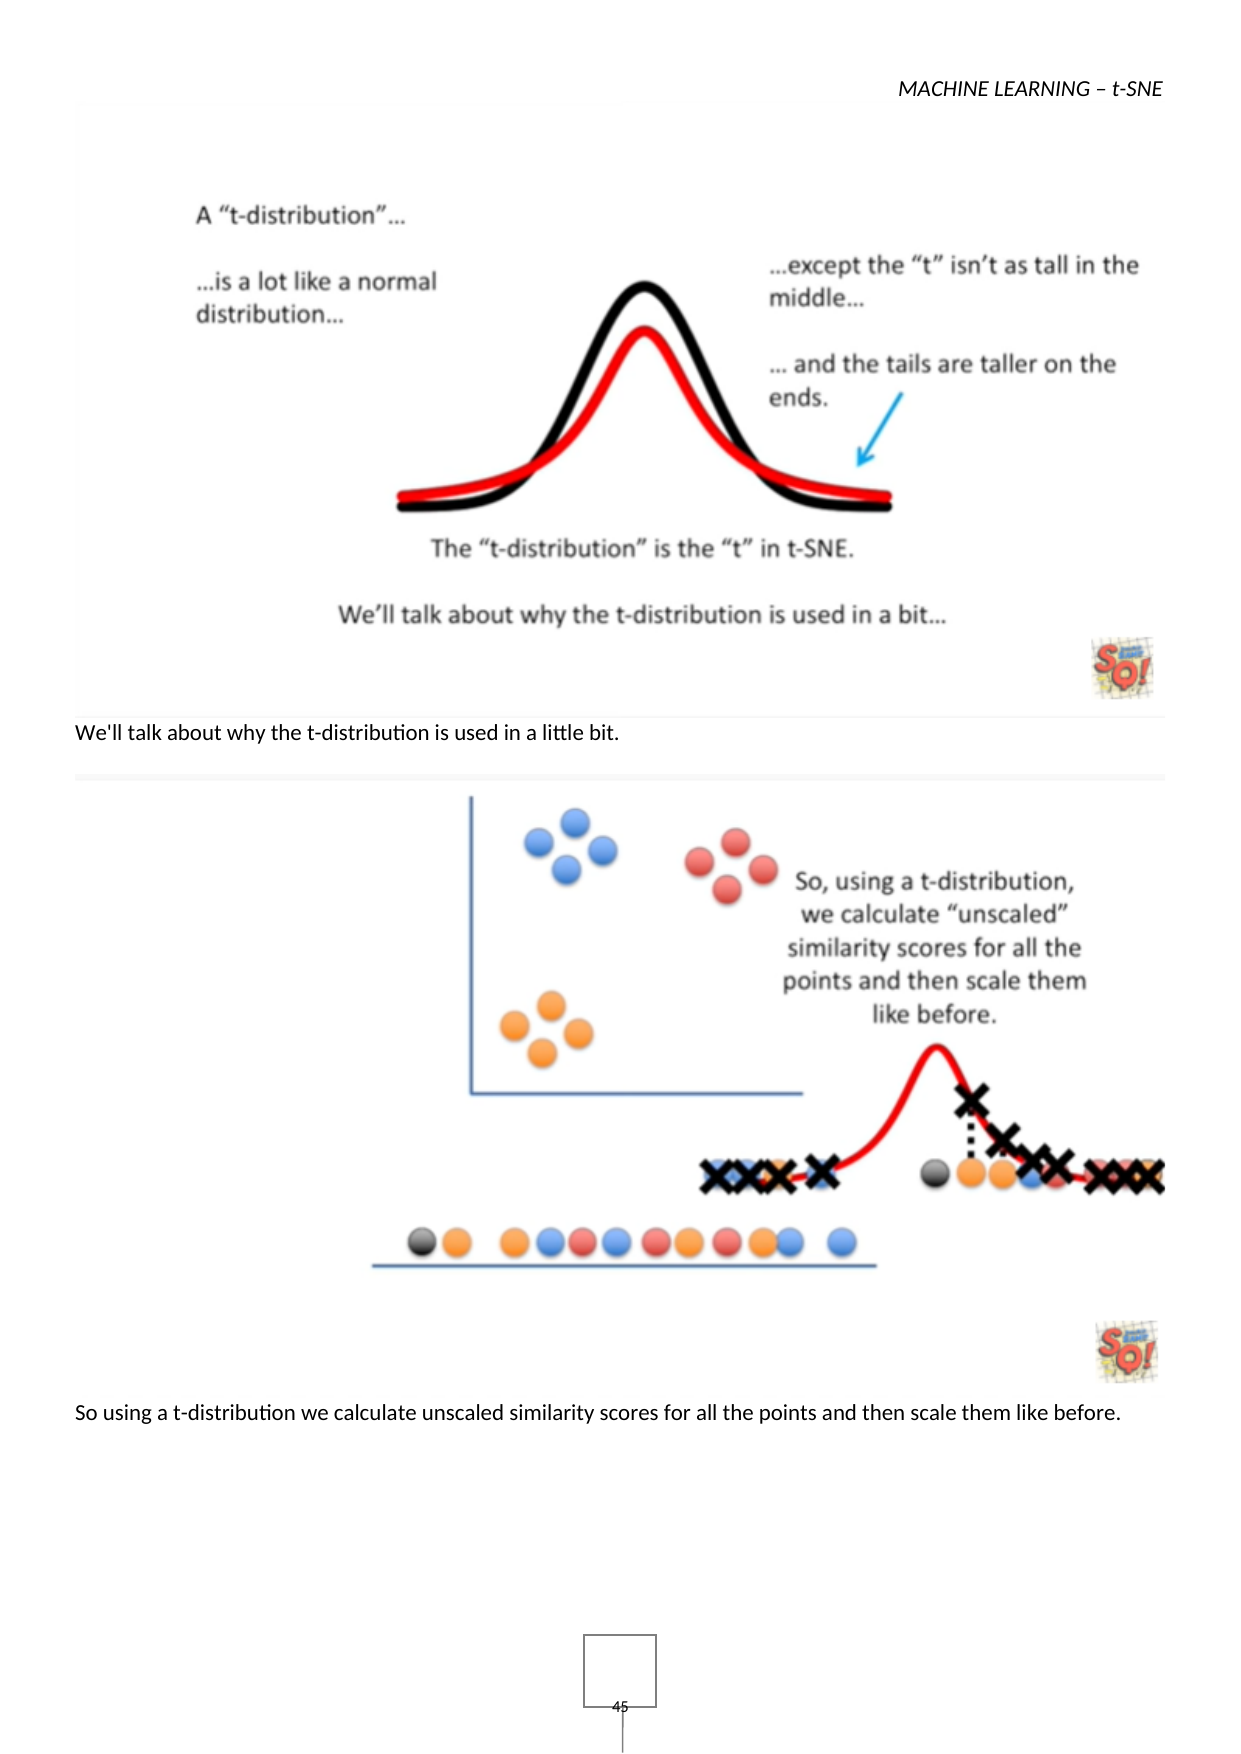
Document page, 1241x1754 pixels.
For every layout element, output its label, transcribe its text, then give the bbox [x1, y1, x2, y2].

text We'll talk about why the t-distribution is used in a little bit. [75, 718, 1165, 746]
text So using a t-distribution we calculate unscaled similarity scores for all the points and then scale them like before. [75, 1399, 1165, 1427]
picture [75, 774, 1166, 1399]
picture [75, 101, 1166, 718]
